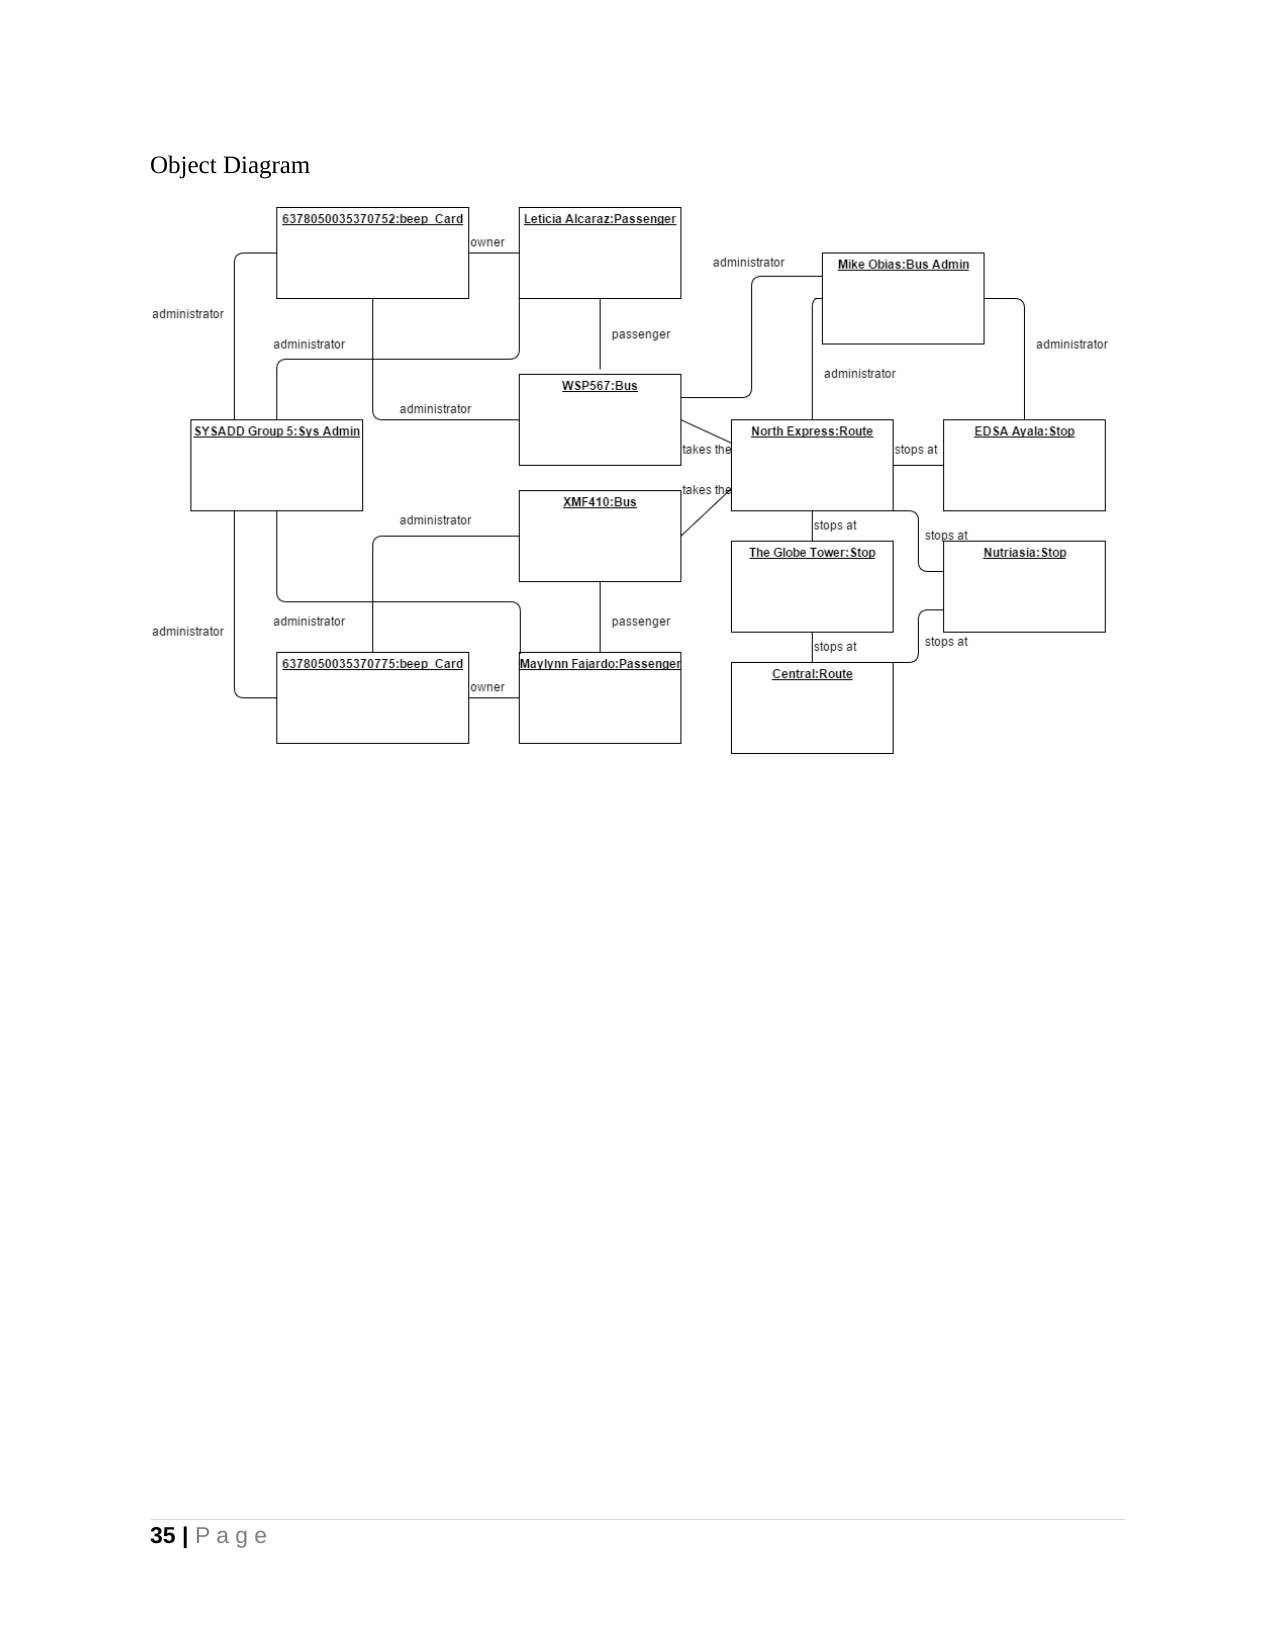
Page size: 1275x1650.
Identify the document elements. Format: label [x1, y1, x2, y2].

picture [150, 207, 1125, 754]
